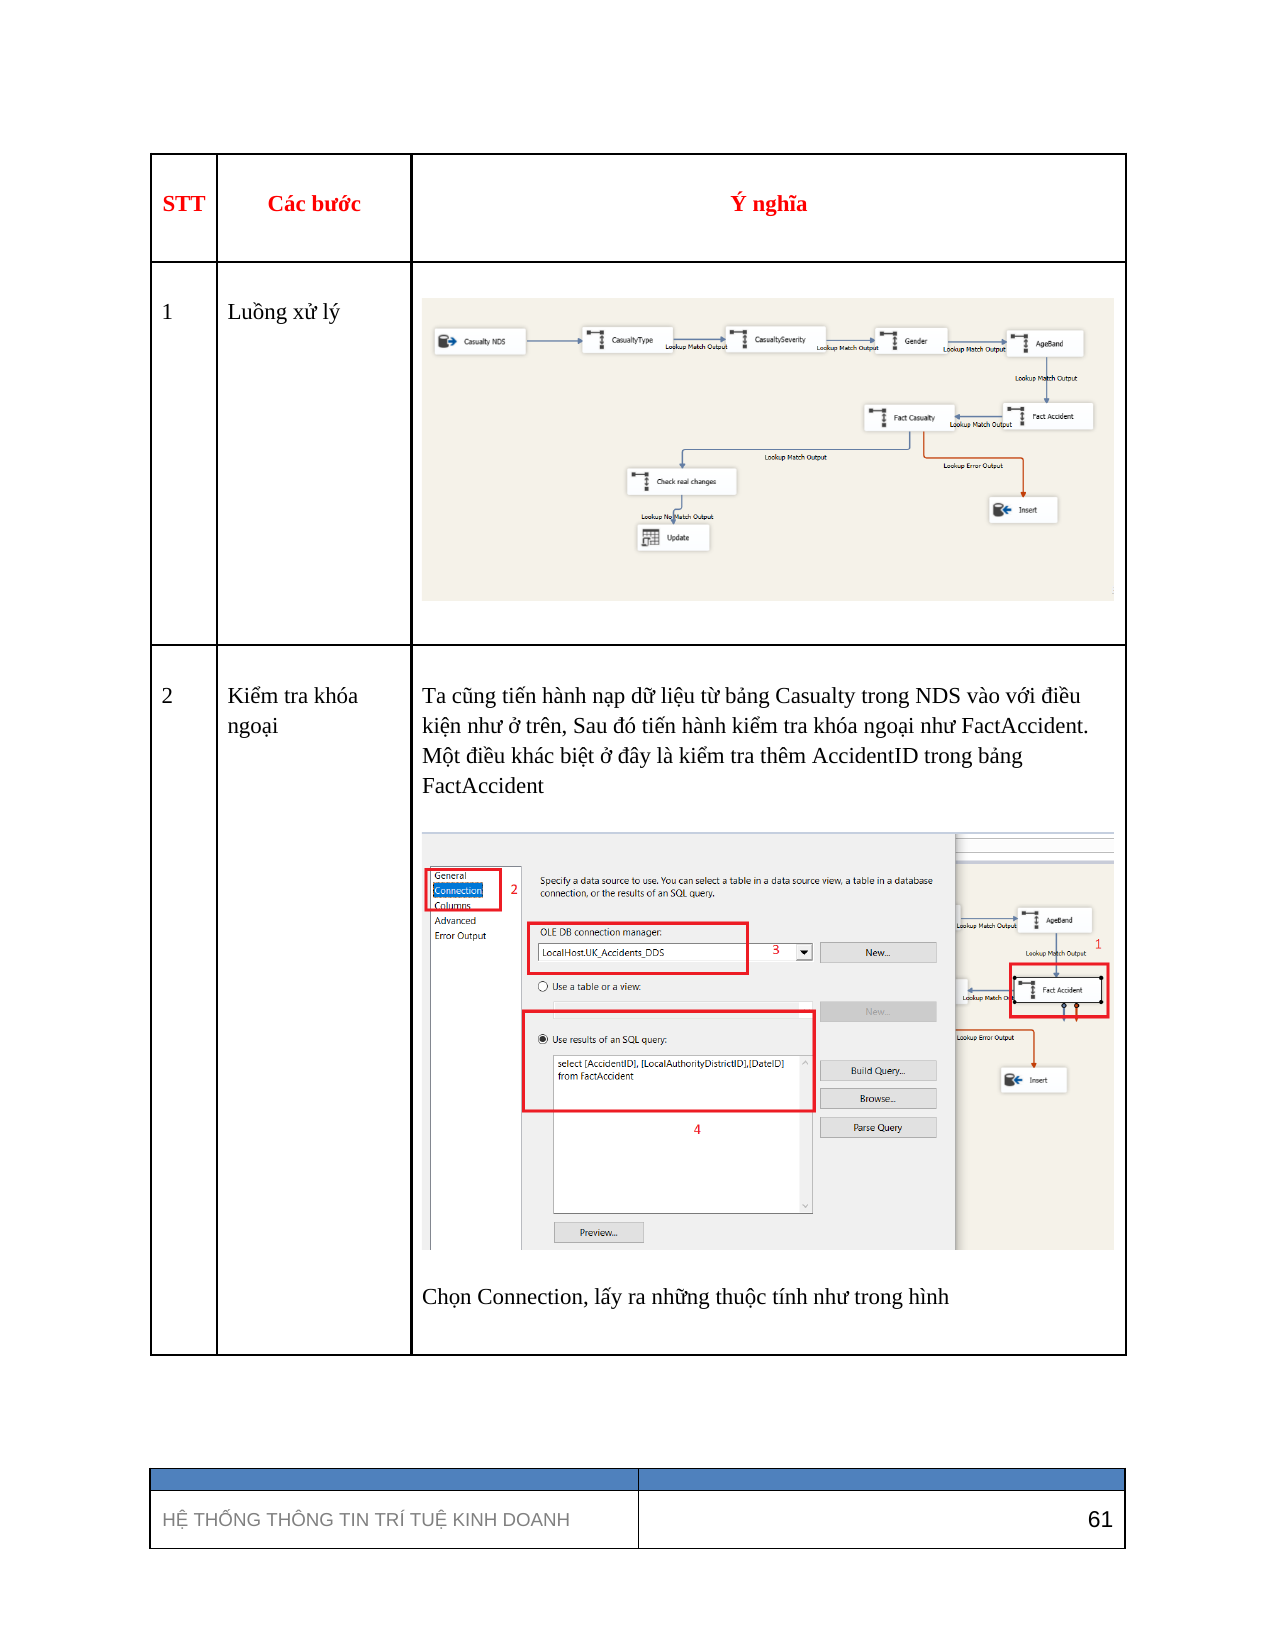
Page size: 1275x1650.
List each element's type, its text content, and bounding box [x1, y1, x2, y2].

table_header Các bước [218, 155, 410, 261]
table_cell Kiểm tra khóa ngoại [218, 646, 410, 1354]
table_header STT [152, 155, 216, 261]
table_cell 2 [152, 646, 216, 1354]
table_cell [413, 263, 1125, 644]
picture [421, 298, 1114, 601]
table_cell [413, 646, 1125, 1354]
table_header Ý nghĩa [413, 155, 1125, 261]
table_cell 1 [152, 263, 216, 644]
table_cell Luồng xử lý [218, 263, 410, 644]
picture [421, 832, 1114, 1250]
